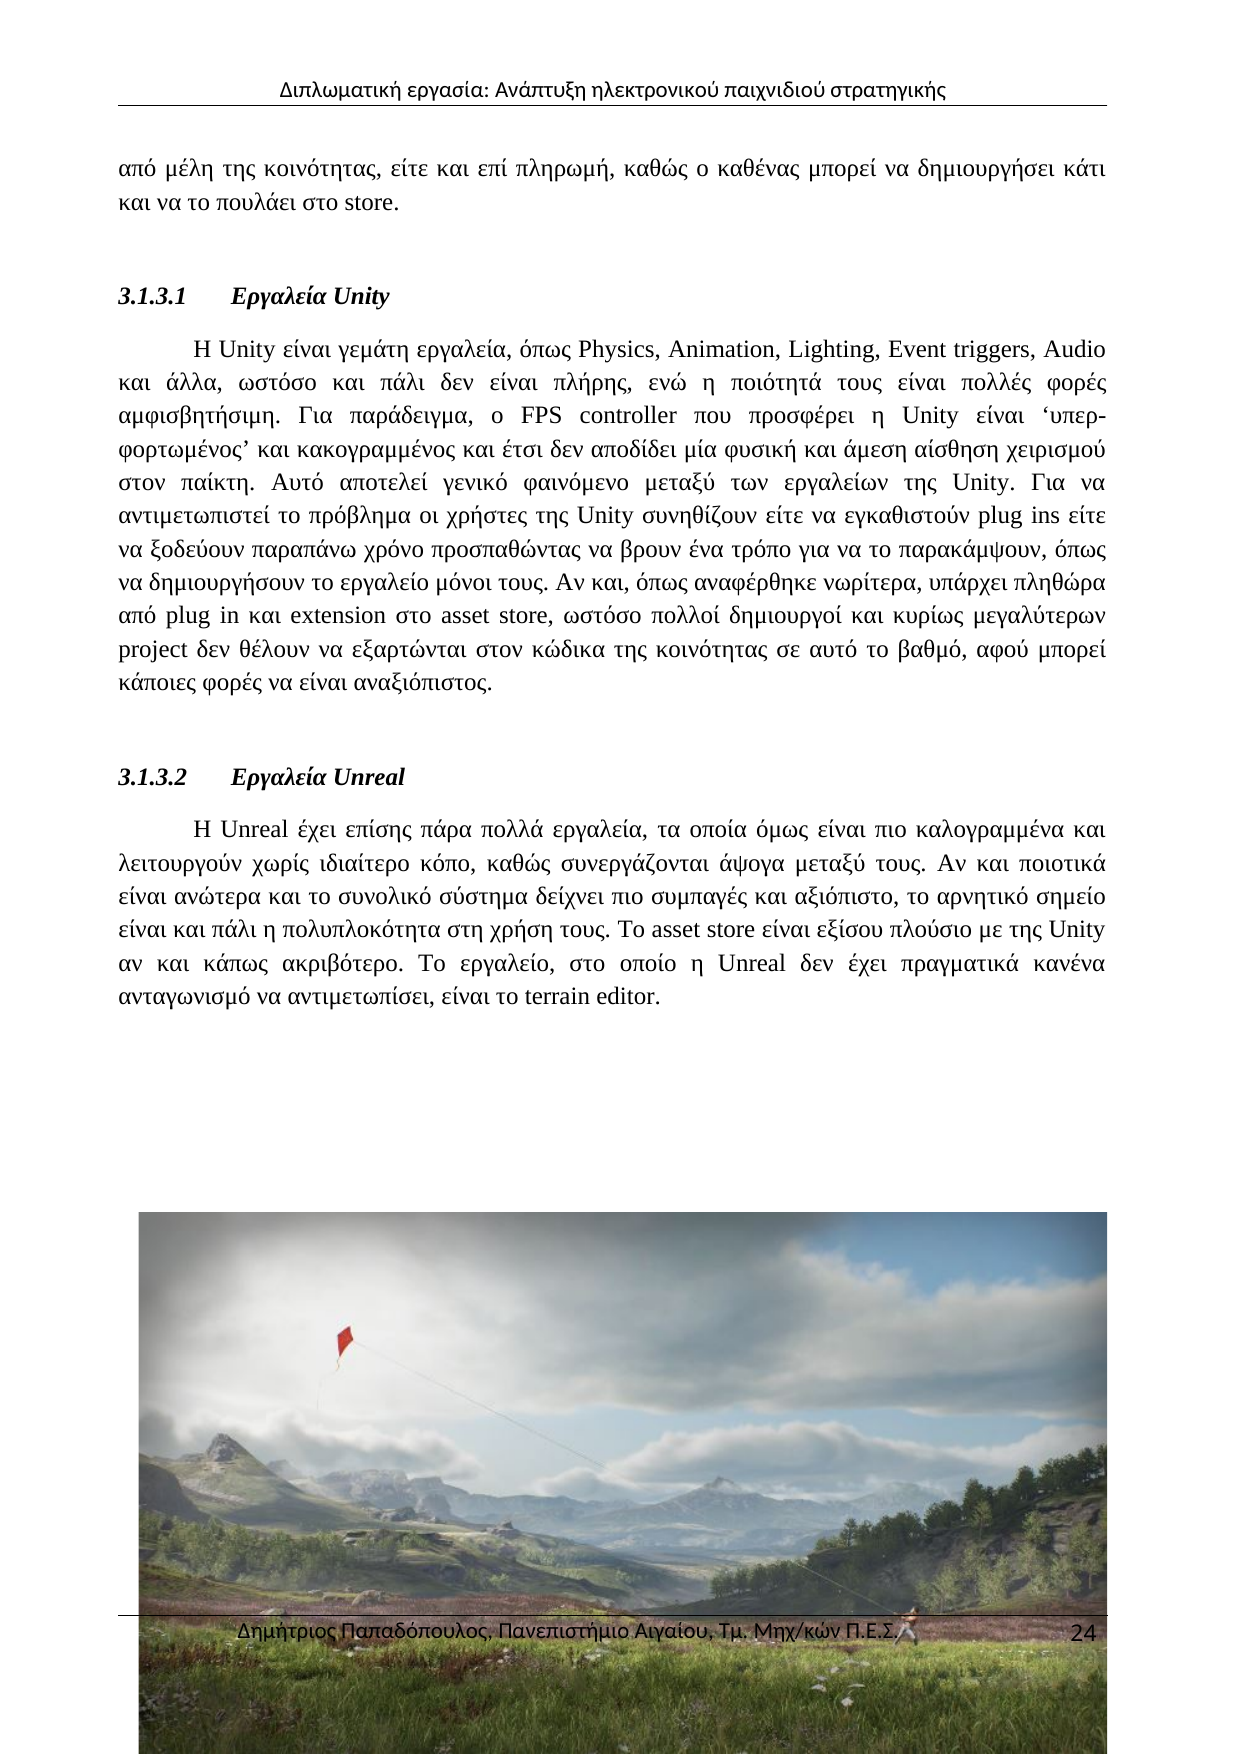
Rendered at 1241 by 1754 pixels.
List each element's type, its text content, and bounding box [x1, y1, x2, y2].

text Η Unity είναι γεμάτη εργαλεία, όπως Physics, Animation, Lighting, Event triggers, Audio και άλλα, ωστόσο και πάλι δεν είναι πλήρης, ενώ η ποιότητά τους είναι πολλές φορές αμφισβητήσιμη. Για παράδειγμα, ο FPS controller που προσφέρει η Unity είναι ‘υπερ-φορτωμένος’ και κακογραμμένος και έτσι δεν αποδίδει μία φυσική και άμεση αίσθηση χειρισμού στον παίκτη. Αυτό αποτελεί γενικό φαινόμενο μεταξύ των εργαλείων της Unity. Για να αντιμετωπιστεί το πρόβλημα οι χρήστες της Unity συνηθίζουν είτε να εγκαθιστούν plug ins είτε να ξοδεύουν παραπάνω χρόνο προσπαθώντας να βρουν ένα τρόπο για να το παρακάμψουν, όπως να δημιουργήσουν το εργαλείο μόνοι τους. Αν και, όπως αναφέρθηκε νωρίτερα, υπάρχει πληθώρα από plug in και extension στο asset store, ωστόσο πολλοί δημιουργοί και κυρίως μεγαλύτερων project δεν θέλουν να εξαρτώνται στον κώδικα της κοινότητας σε αυτό το βαθμό, αφού μπορεί κάποιες φορές να είναι αναξιόπιστος. [118, 331, 1107, 697]
picture [138, 1616, 1108, 1754]
picture [138, 1212, 1108, 1615]
subtitle Εργαλεία Unity [118, 281, 1113, 310]
text Η Unreal έχει επίσης πάρα πολλά εργαλεία, τα οποία όμως είναι πιο καλογραμμένα και λειτουργούν χωρίς ιδιαίτερο κόπο, καθώς συνεργάζονται άψογα μεταξύ τους. Αν και ποιοτικά είναι ανώτερα και το συνολικό σύστημα δείχνει πιο συμπαγές και αξιόπιστο, το αρνητικό σημείο είναι και πάλι η πολυπλοκότητα στη χρήση τους. To asset store είναι εξίσου πλούσιο με της Unity αν και κάπως ακριβότερο. Το εργαλείο, στο οποίο η Unreal δεν έχει πραγματικά κανένα ανταγωνισμό να αντιμετωπίσει, είναι το terrain editor. [118, 811, 1107, 1011]
subtitle Εργαλεία Unreal [118, 762, 1113, 791]
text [118, 150, 1107, 217]
